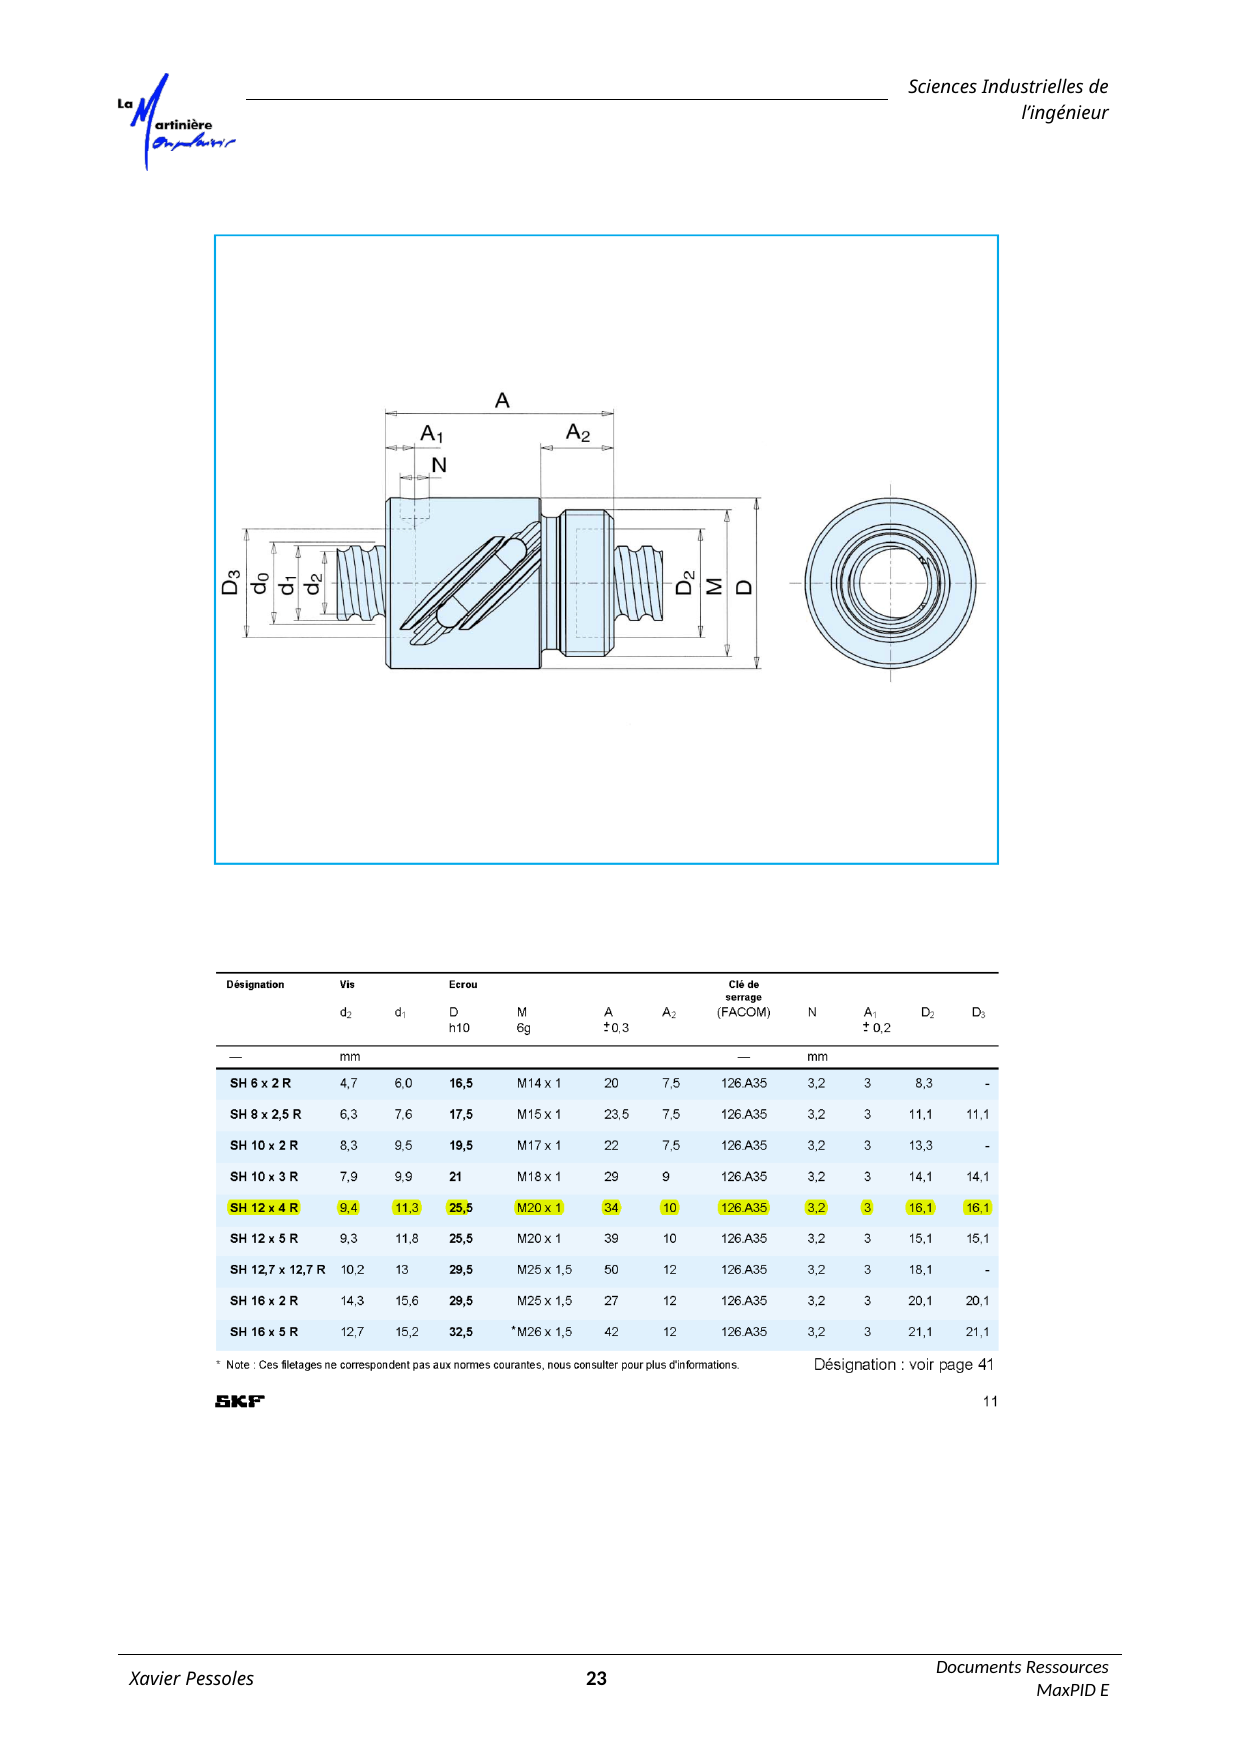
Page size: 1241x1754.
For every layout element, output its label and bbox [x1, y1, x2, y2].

picture [117, 73, 1093, 1488]
